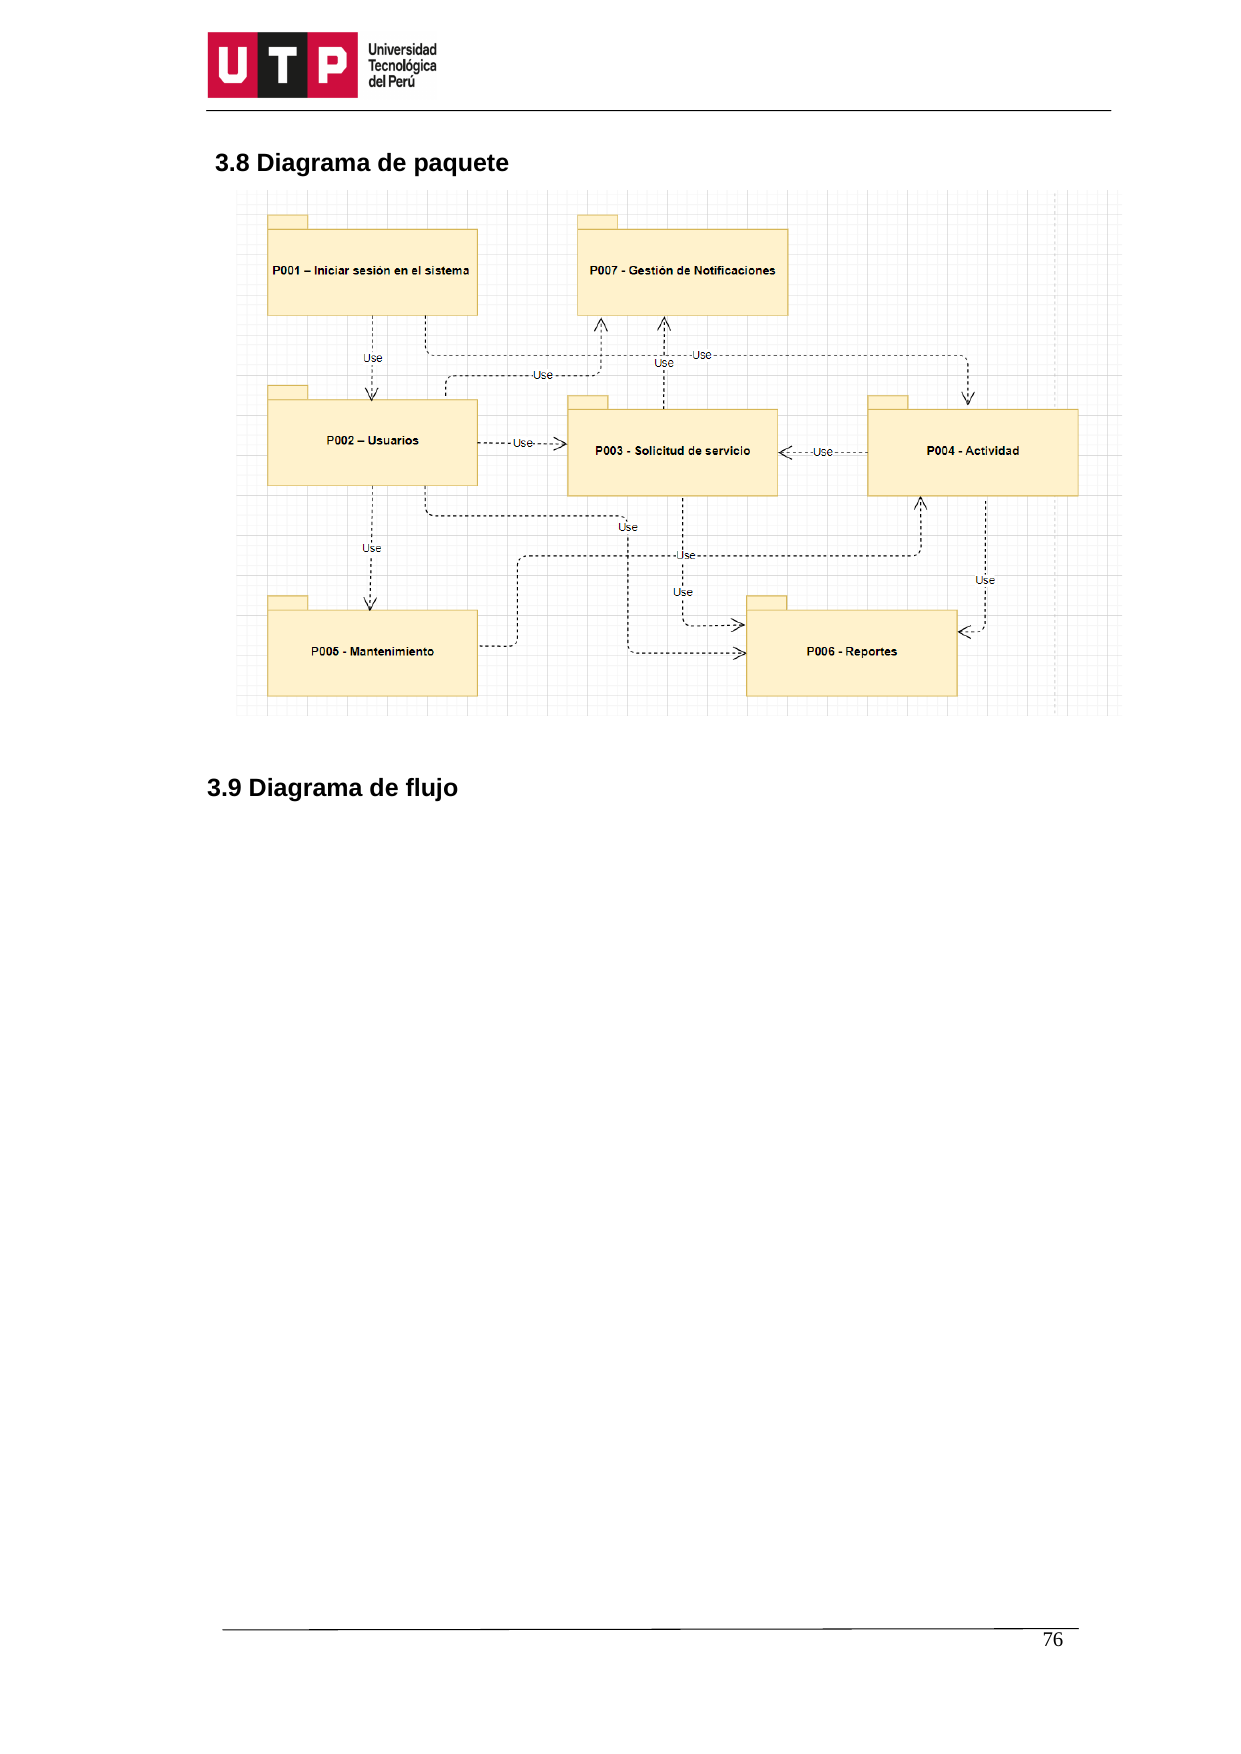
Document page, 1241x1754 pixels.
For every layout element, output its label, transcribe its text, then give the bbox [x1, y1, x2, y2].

text 3.9 Diagrama de flujo [207, 773, 1063, 801]
subtitle 3.8 Diagrama de paquete [215, 148, 1063, 176]
picture [236, 190, 1123, 716]
picture [206, 31, 438, 100]
